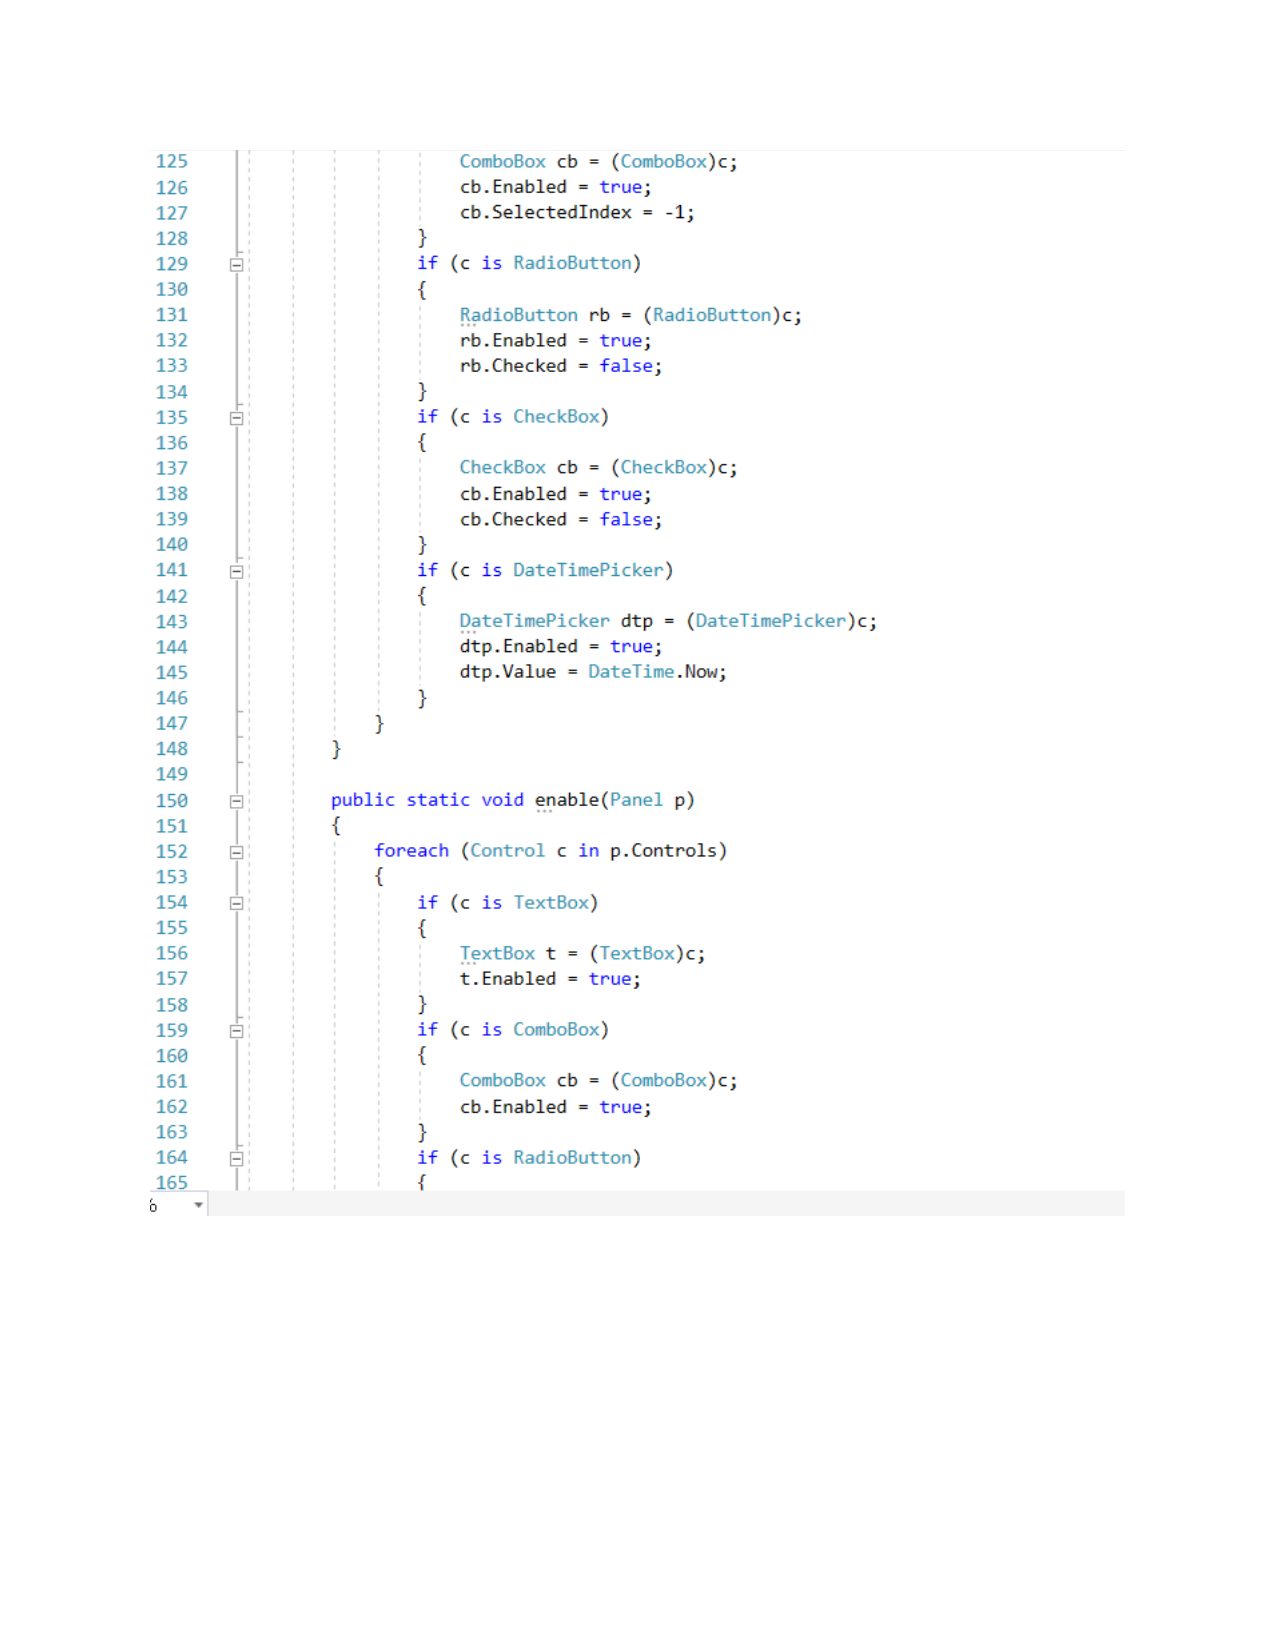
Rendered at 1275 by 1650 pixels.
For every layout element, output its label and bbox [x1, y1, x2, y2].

picture [150, 150, 1125, 1216]
